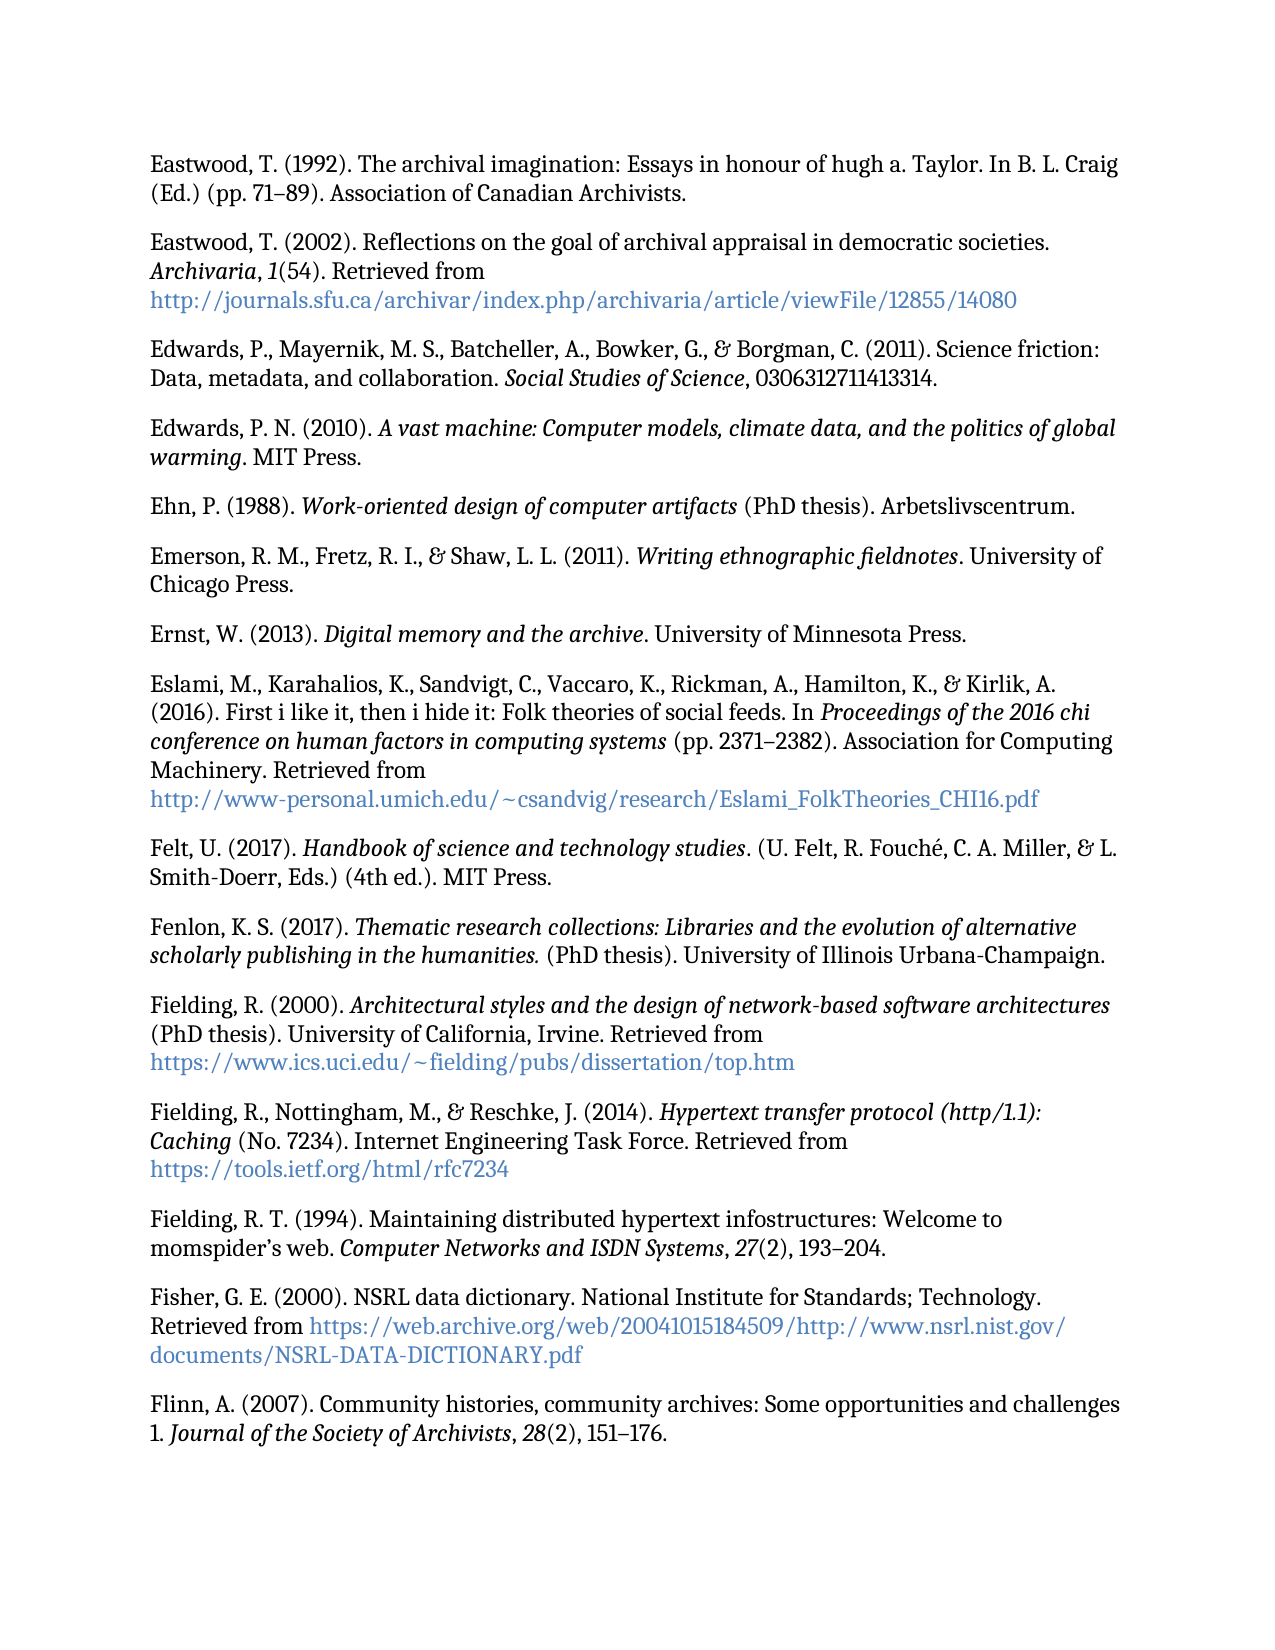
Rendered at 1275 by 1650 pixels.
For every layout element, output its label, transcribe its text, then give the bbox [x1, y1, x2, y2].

text Edwards, P. N. (2010). A vast machine: Computer models, climate data, and the politics of global warming. MIT Press. [150, 414, 1125, 471]
text Edwards, P., Mayernik, M. S., Batcheller, A., Bowker, G., & Borgman, C. (2011). Science friction: Data, metadata, and collaboration. Social Studies of Science, 0306312711413314. [150, 335, 1125, 393]
text Fielding, R. T. (1994). Maintaining distributed hypertext infostructures: Welcome to momspider’s web. Computer Networks and ISDN Systems, 27(2), 193–204. [150, 1205, 1125, 1262]
text Fisher, G. E. (2000). NSRL data dictionary. National Institute for Standards; Technology. Retrieved from https://web.archive.org/web/20041015184509/http://www.nsrl.nist.gov/documents/NSRL-DATA-DICTIONARY.pdf [150, 1283, 1125, 1369]
text Flinn, A. (2007). Community histories, community archives: Some opportunities and challenges 1. Journal of the Society of Archivists, 28(2), 151–176. [150, 1390, 1125, 1448]
text Ernst, W. (2013). Digital memory and the archive. University of Minnesota Press. [150, 620, 1125, 649]
text Eslami, M., Karahalios, K., Sandvigt, C., Vaccaro, K., Rickman, A., Hamilton, K., & Kirlik, A. (2016). First i like it, then i hide it: Folk theories of social feeds. In Proceedings of the 2016 chi conference on human factors in computing systems (pp. 2371–2382). Association for Computing Machinery. Retrieved from http://www-personal.umich.edu/~csandvig/research/Eslami_FolkTheories_CHI16.pdf [150, 669, 1125, 813]
text Fenlon, K. S. (2017). Thematic research collections: Libraries and the evolution of alternative scholarly publishing in the humanities. (PhD thesis). University of Illinois Urbana-Champaign. [150, 912, 1125, 970]
text Ehn, P. (1988). Work-oriented design of computer artifacts (PhD thesis). Arbetslivscentrum. [150, 492, 1125, 521]
text Fielding, R., Nottingham, M., & Reschke, J. (2014). Hypertext transfer protocol (http/1.1): Caching (No. 7234). Internet Engineering Task Force. Retrieved from https://tools.ietf.org/html/rfc7234 [150, 1098, 1125, 1184]
text Felt, U. (2017). Handbook of science and technology studies. (U. Felt, R. Fouché, C. A. Miller, & L. Smith-Doerr, Eds.) (4th ed.). MIT Press. [150, 834, 1125, 892]
text Fielding, R. (2000). Architectural styles and the design of network-based software architectures (PhD thesis). University of California, Irvine. Retrieved from https://www.ics.uci.edu/~fielding/pubs/dissertation/top.htm [150, 991, 1125, 1077]
text Emerson, R. M., Fretz, R. I., & Shaw, L. L. (2011). Writing ethnographic fieldnotes. University of Chicago Press. [150, 542, 1125, 599]
text Eastwood, T. (2002). Reflections on the goal of archival appraisal in democratic societies. Archivaria, 1(54). Retrieved from http://journals.sfu.ca/archivar/index.php/archivaria/article/viewFile/12855/14080 [150, 228, 1125, 314]
text Eastwood, T. (1992). The archival imagination: Essays in honour of hugh a. Taylor. In B. L. Craig (Ed.) (pp. 71–89). Association of Canadian Archivists. [150, 150, 1125, 207]
